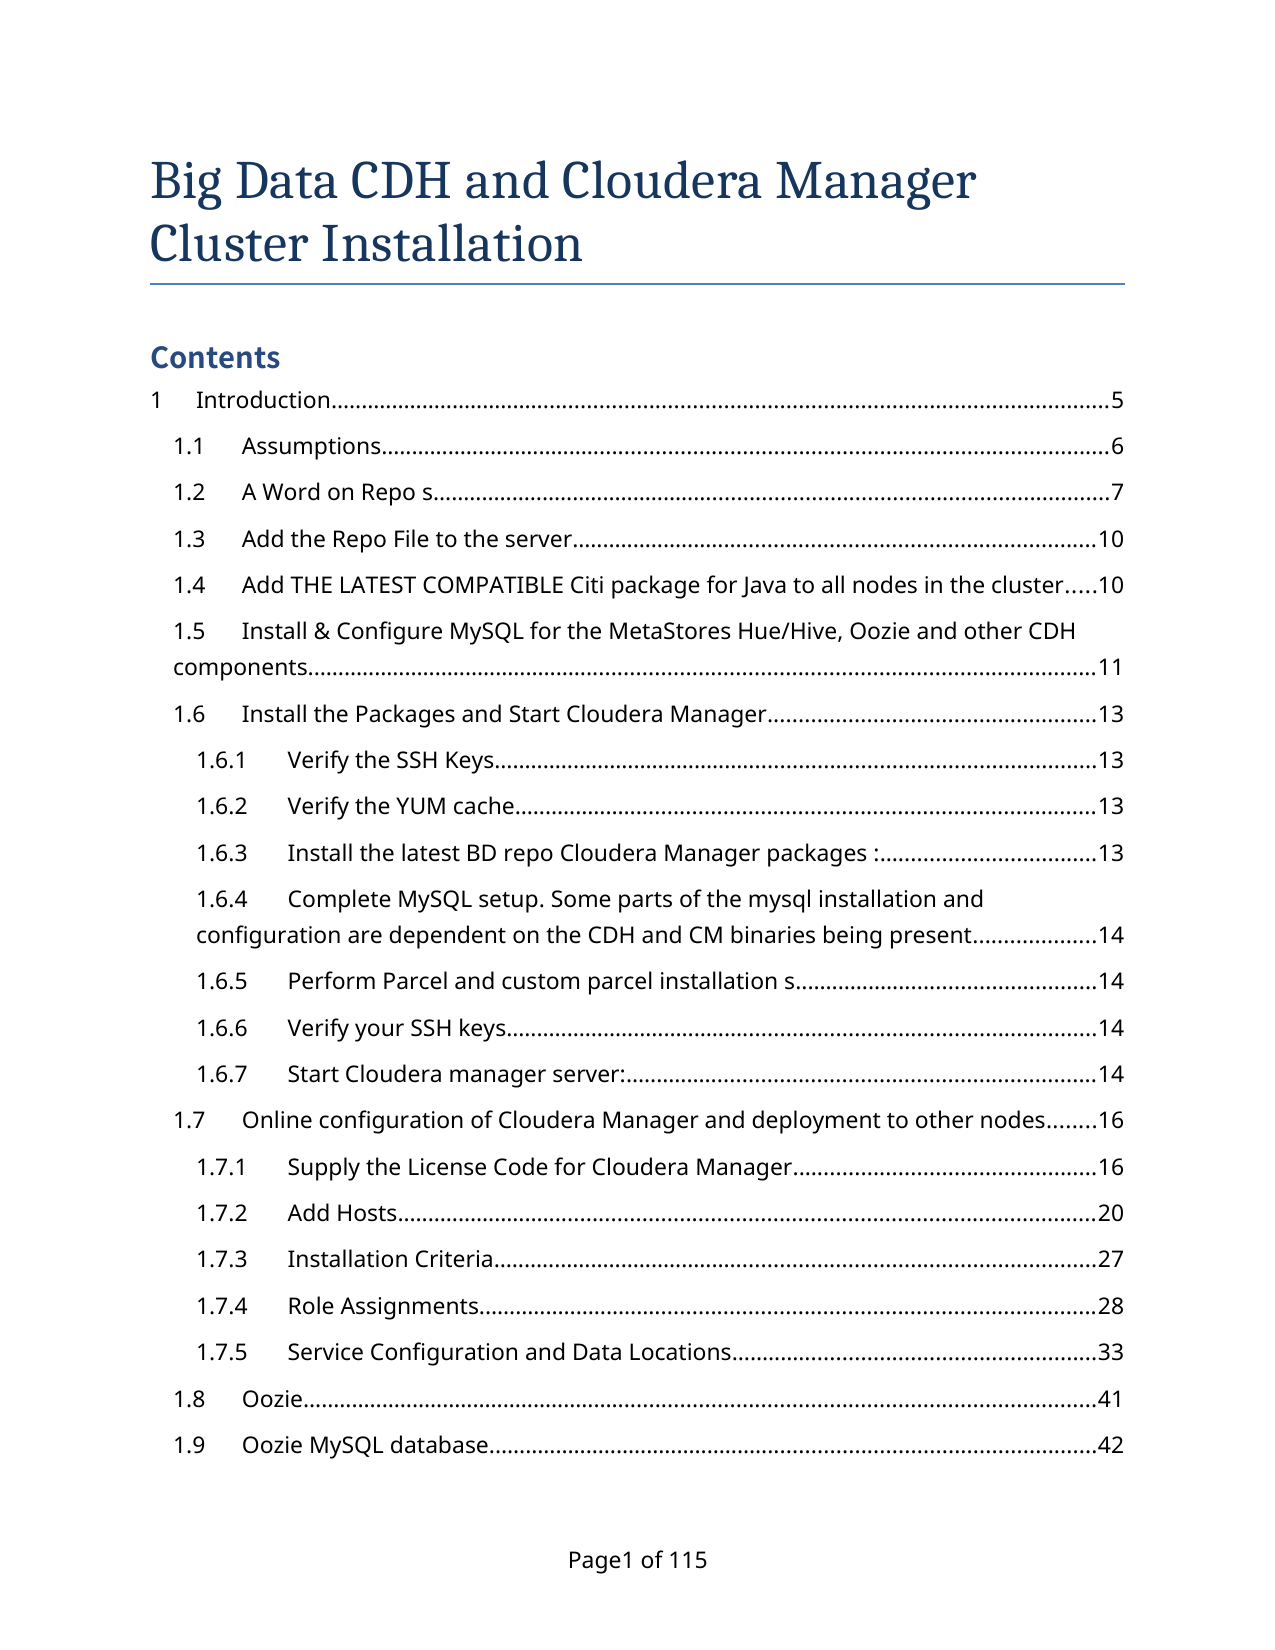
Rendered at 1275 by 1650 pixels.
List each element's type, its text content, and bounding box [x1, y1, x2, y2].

title Big Data CDH and Cloudera Manager Cluster Installation [150, 150, 1125, 283]
